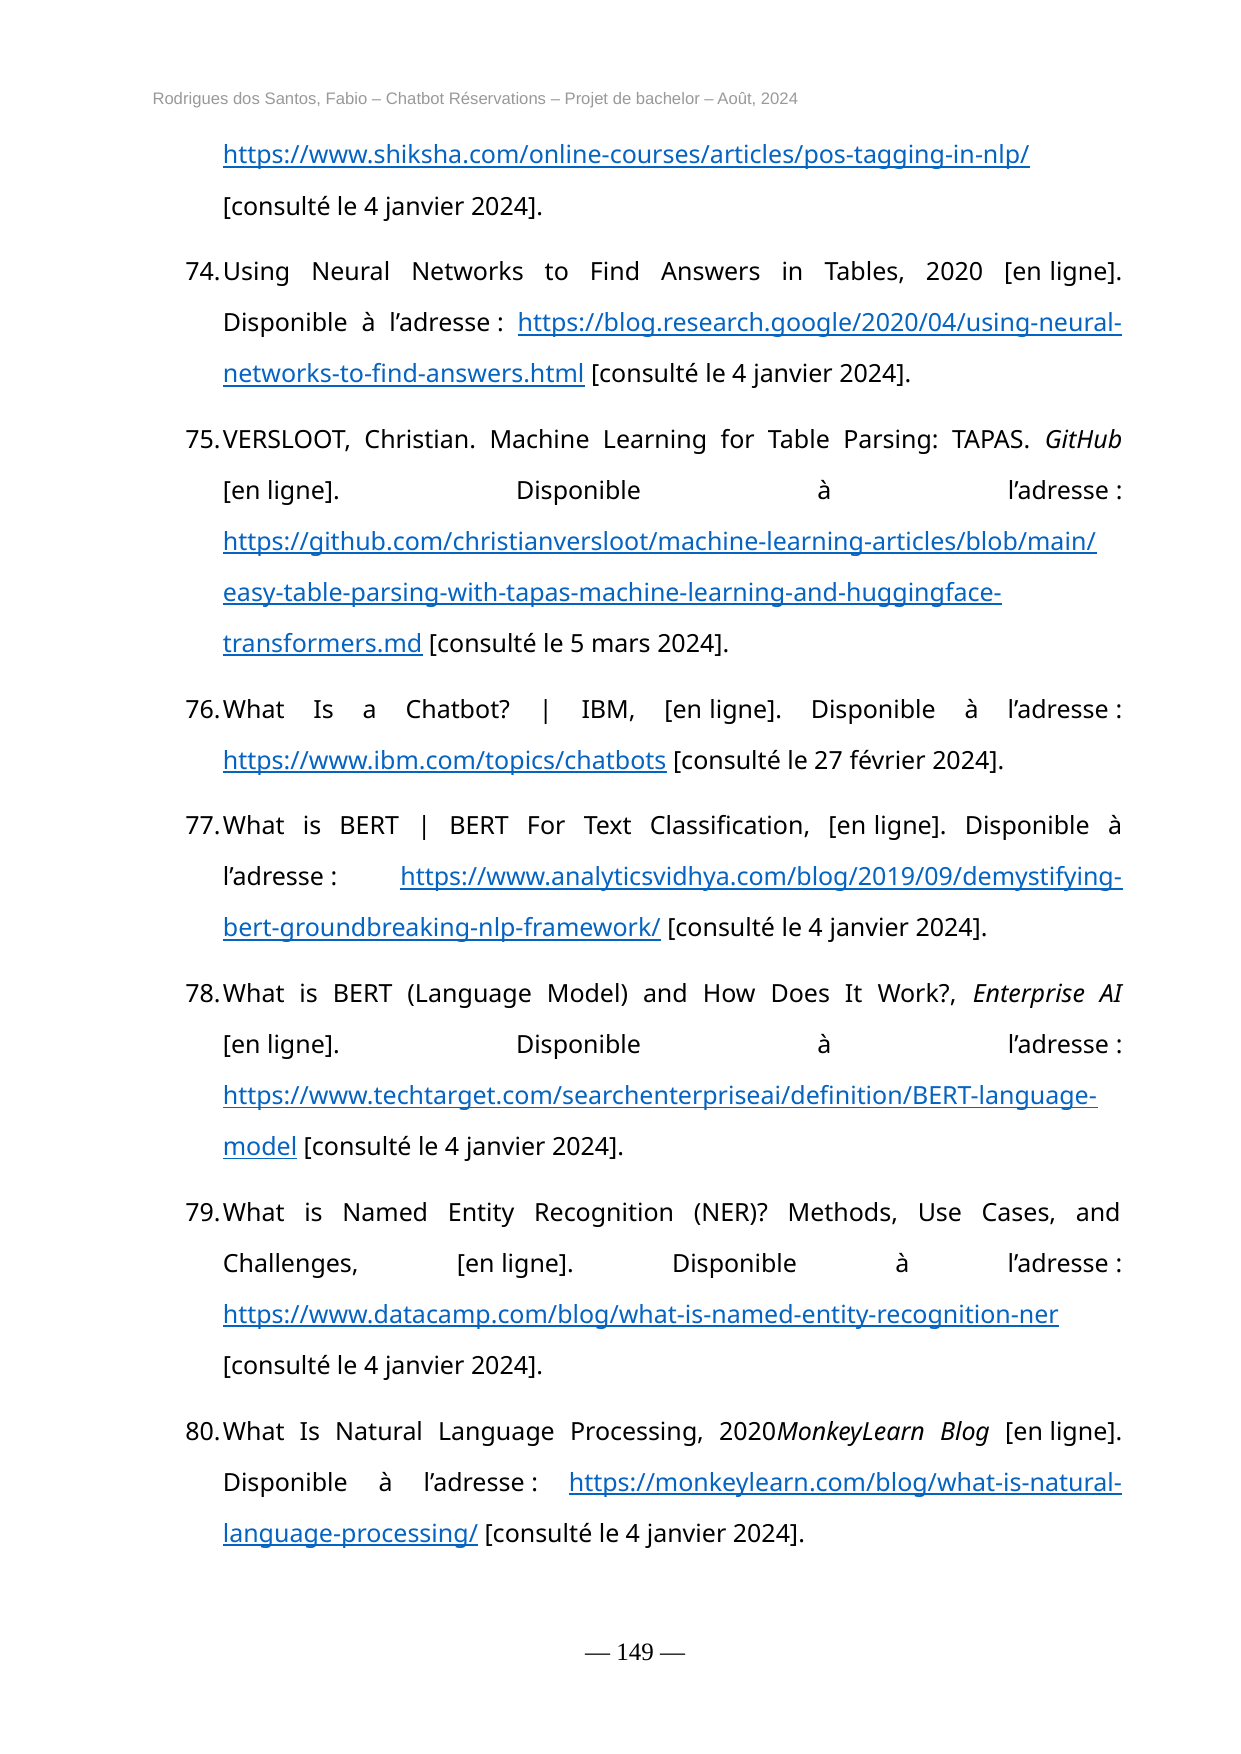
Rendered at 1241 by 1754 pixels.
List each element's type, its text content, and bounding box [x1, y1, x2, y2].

list VERSLOOT, Christian. Machine Learning for Table Parsing: TAPAS. GitHub [en ligne]. Disponible à l’adresse : https://github.com/christianversloot/machine-learning-articles/blob/main/easy-table-parsing-with-tapas-machine-learning-and-huggingface-transformers.md [consulté le 5 mars 2024]. [185, 422, 1122, 660]
list What is BERT | BERT For Text Classification, [en ligne]. Disponible à l’adresse : https://www.analyticsvidhya.com/blog/2019/09/demystifying-bert-groundbreaking-nlp-framework/ [consulté le 4 janvier 2024]. [185, 808, 1122, 944]
list What is BERT (Language Model) and How Does It Work?, Enterprise AI [en ligne]. Disponible à l’adresse : https://www.techtarget.com/searchenterpriseai/definition/BERT-language-model [consulté le 4 janvier 2024]. [185, 976, 1122, 1163]
list What Is Natural Language Processing, 2020MonkeyLearn Blog [en ligne]. Disponible à l’adresse : https://monkeylearn.com/blog/what-is-natural-language-processing/ [consulté le 4 janvier 2024]. [185, 1413, 1122, 1549]
list What Is a Chatbot? | IBM, [en ligne]. Disponible à l’adresse : https://www.ibm.com/topics/chatbots [consulté le 27 février 2024]. [185, 691, 1122, 776]
list Using Neural Networks to Find Answers in Tables, 2020 [en ligne]. Disponible à l’adresse : https://blog.research.google/2020/04/using-neural-networks-to-find-answers.html [consulté le 4 janvier 2024]. [185, 254, 1122, 390]
list What is Named Entity Recognition (NER)? Methods, Use Cases, and Challenges, [en ligne]. Disponible à l’adresse : https://www.datacamp.com/blog/what-is-named-entity-recognition-ner [consulté le 4 janvier 2024]. [185, 1194, 1122, 1382]
